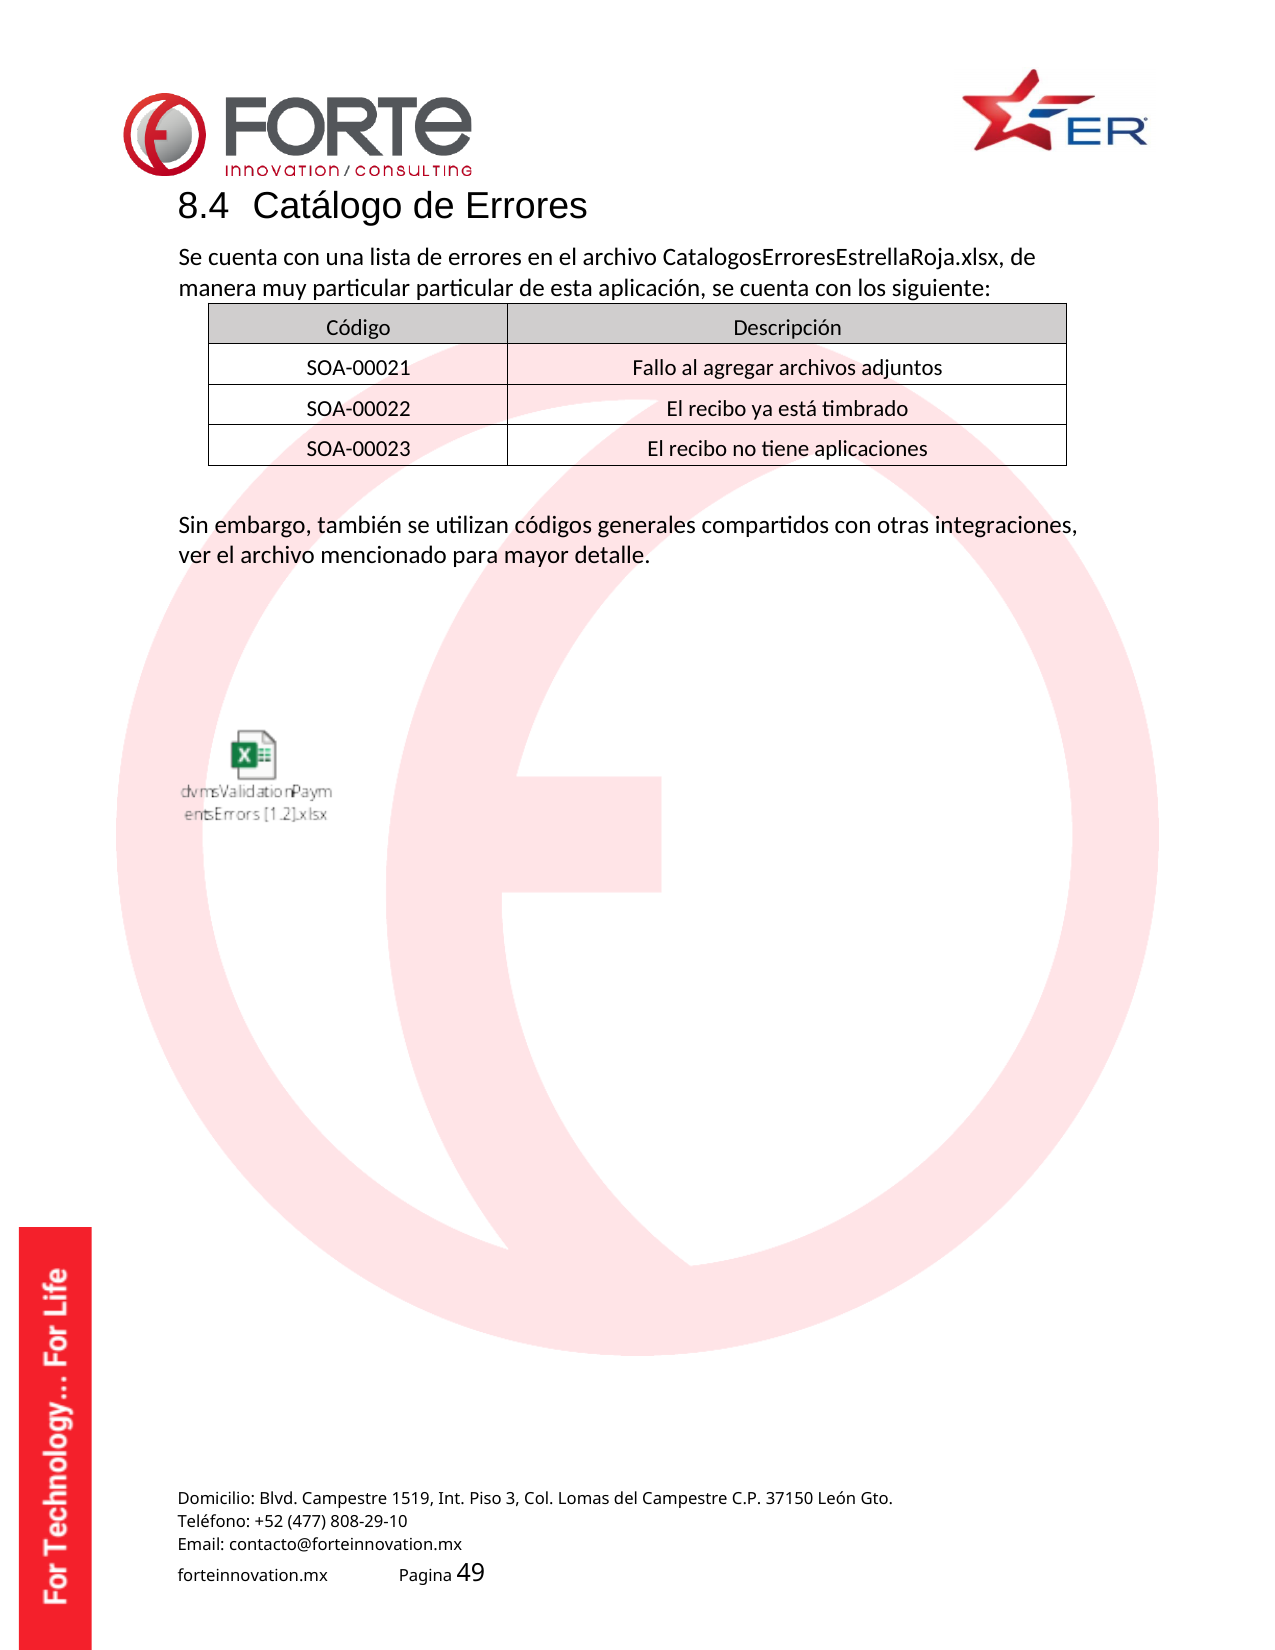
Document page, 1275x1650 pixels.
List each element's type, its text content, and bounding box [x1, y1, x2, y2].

table_cell SOA-00021 [209, 344, 507, 384]
table_cell SOA-00022 [209, 385, 507, 424]
text Sin embargo, también se utilizan códigos generales compartidos con otras integraciones, ver el archivo mencionado para mayor detalle. [178, 509, 1098, 570]
picture [123, 93, 472, 176]
text Se cuenta con una lista de errores en el archivo CatalogosErroresEstrellaRoja.xlsx, de manera muy particular particular de esta aplicación, se cuenta con los siguiente: [178, 242, 1098, 303]
table_cell Fallo al agregar archivos adjuntos [508, 344, 1066, 384]
subtitle Catálogo de Errores [177, 183, 1098, 226]
table_cell El recibo no tiene aplicaciones [508, 425, 1066, 465]
table_cell El recibo ya está timbrado [508, 385, 1066, 424]
table_cell SOA-00023 [209, 425, 507, 465]
table_header Descripción [508, 304, 1066, 343]
table_header Código [209, 304, 507, 343]
picture [953, 67, 1157, 152]
